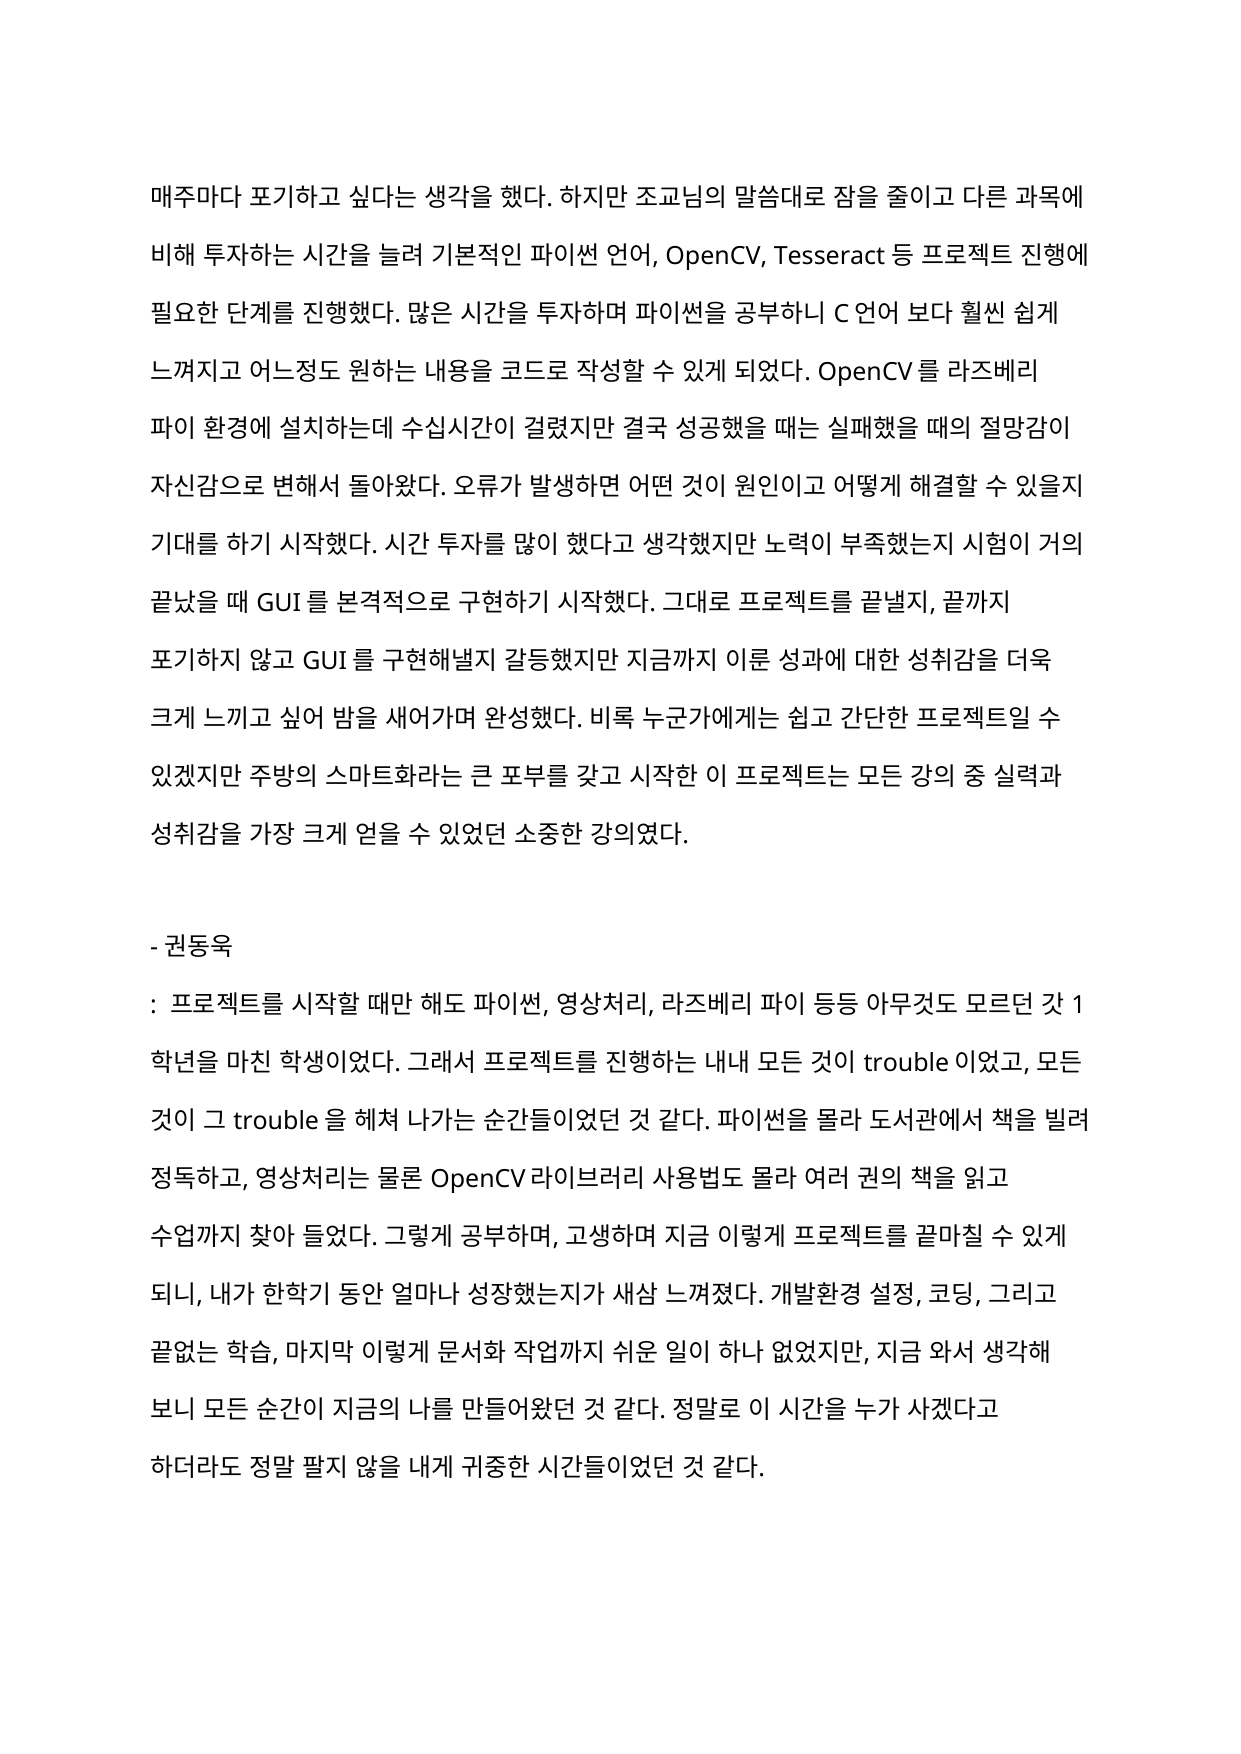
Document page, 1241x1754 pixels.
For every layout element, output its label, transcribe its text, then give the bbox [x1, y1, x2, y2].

text : 프로젝트를 시작할 때만 해도 파이썬, 영상처리, 라즈베리 파이 등등 아무것도 모르던 갓 1학년을 마친 학생이었다. 그래서 프로젝트를 진행하는 내내 모든 것이 trouble이었고, 모든 것이 그 trouble을 헤쳐 나가는 순간들이었던 것 같다. 파이썬을 몰라 도서관에서 책을 빌려 정독하고, 영상처리는 물론 OpenCV라이브러리 사용법도 몰라 여러 권의 책을 읽고 수업까지 찾아 들었다. 그렇게 공부하며, 고생하며 지금 이렇게 프로젝트를 끝마칠 수 있게 되니, 내가 한학기 동안 얼마나 성장했는지가 새삼 느껴졌다. 개발환경 설정, 코딩, 그리고 끝없는 학습, 마지막 이렇게 문서화 작업까지 쉬운 일이 하나 없었지만, 지금 와서 생각해 보니 모든 순간이 지금의 나를 만들어왔던 것 같다. 정말로 이 시간을 누가 사겠다고 하더라도 정말 팔지 않을 내게 귀중한 시간들이었던 것 같다. [150, 984, 1090, 1484]
text - 권동욱 [150, 927, 1090, 963]
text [150, 177, 1090, 851]
